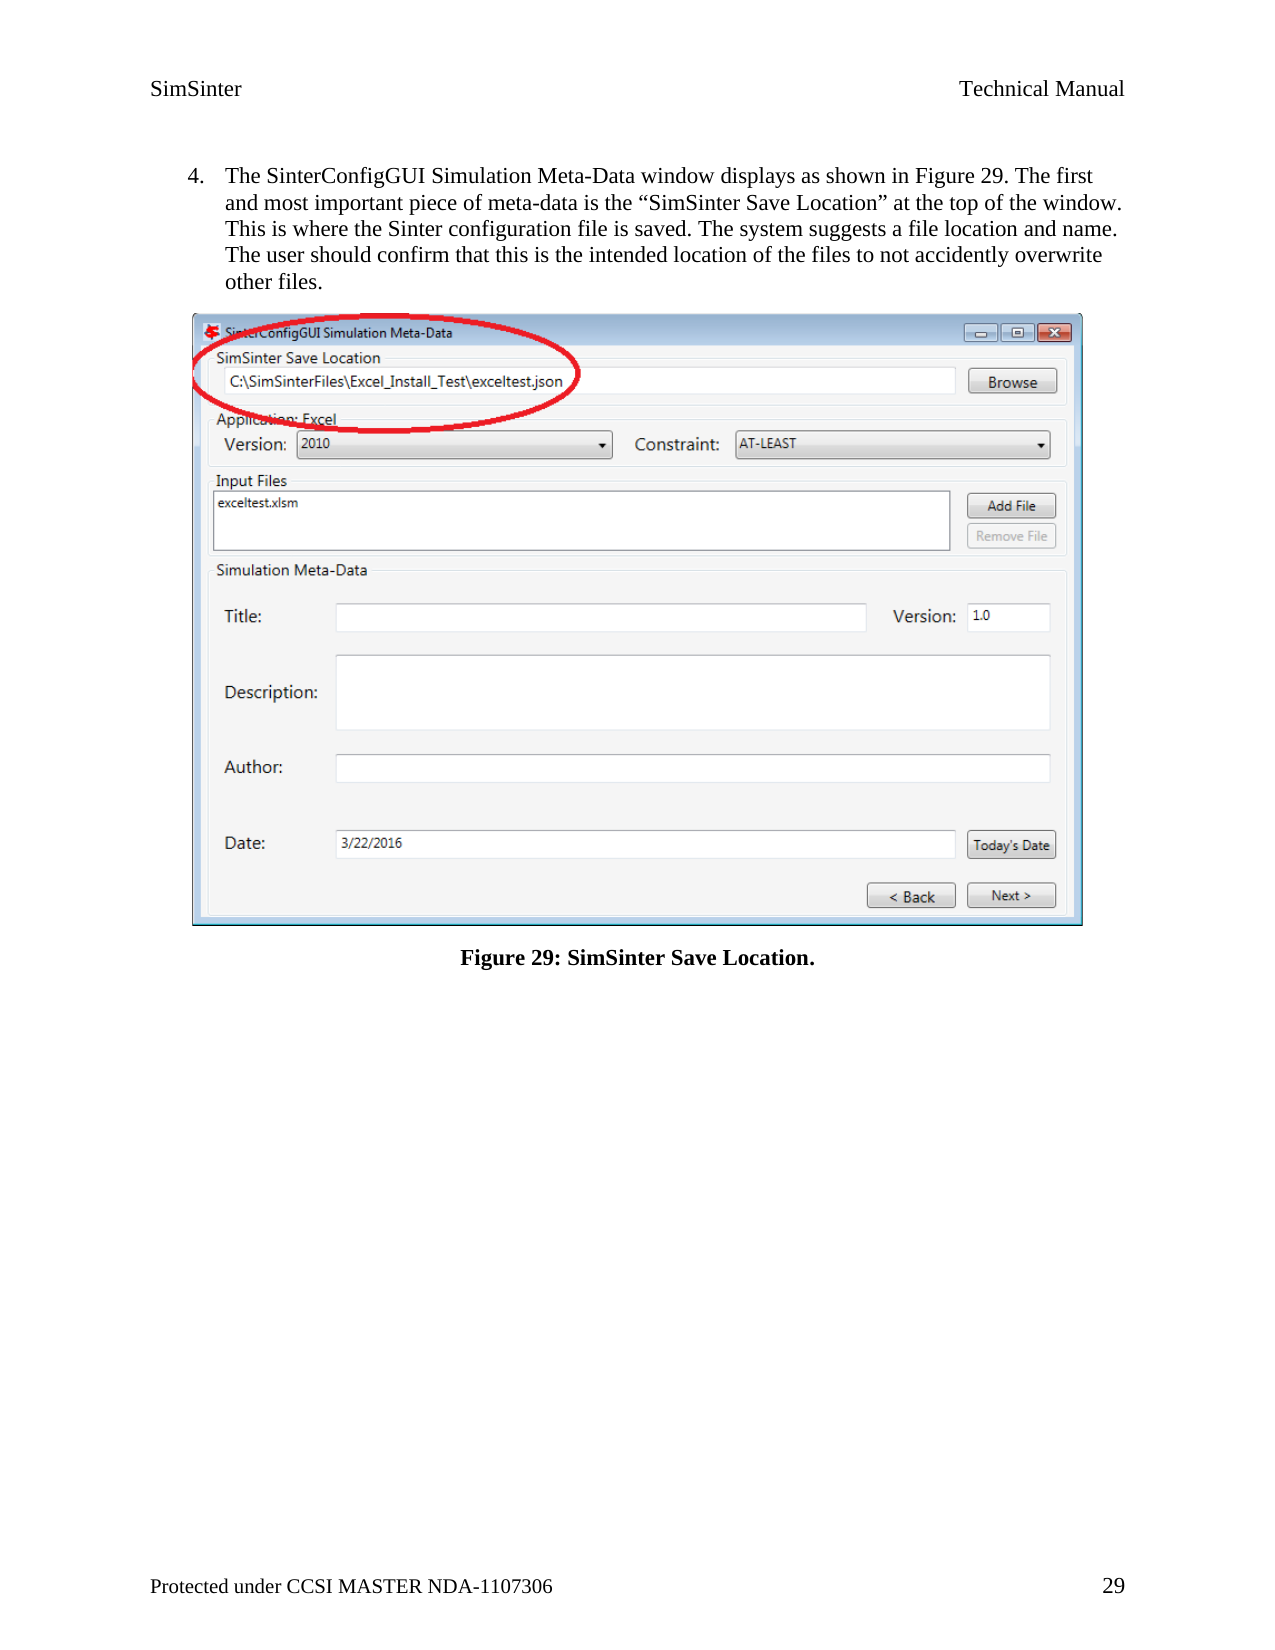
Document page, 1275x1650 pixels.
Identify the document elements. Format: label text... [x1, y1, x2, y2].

picture [192, 313, 1083, 926]
text Figure 29: SimSinter Save Location. [150, 944, 1125, 971]
list The SinterConfigGUI Simulation Meta-Data window displays as shown in Figure 29. The first and most important piece of meta-data is the “SimSinter Save Location” at the top of the window. This is where the Sinter configuration file is saved. The system suggests a file location and name. The user should confirm that this is the intended location of the files to not accidently overwrite other files. [187, 162, 1125, 294]
